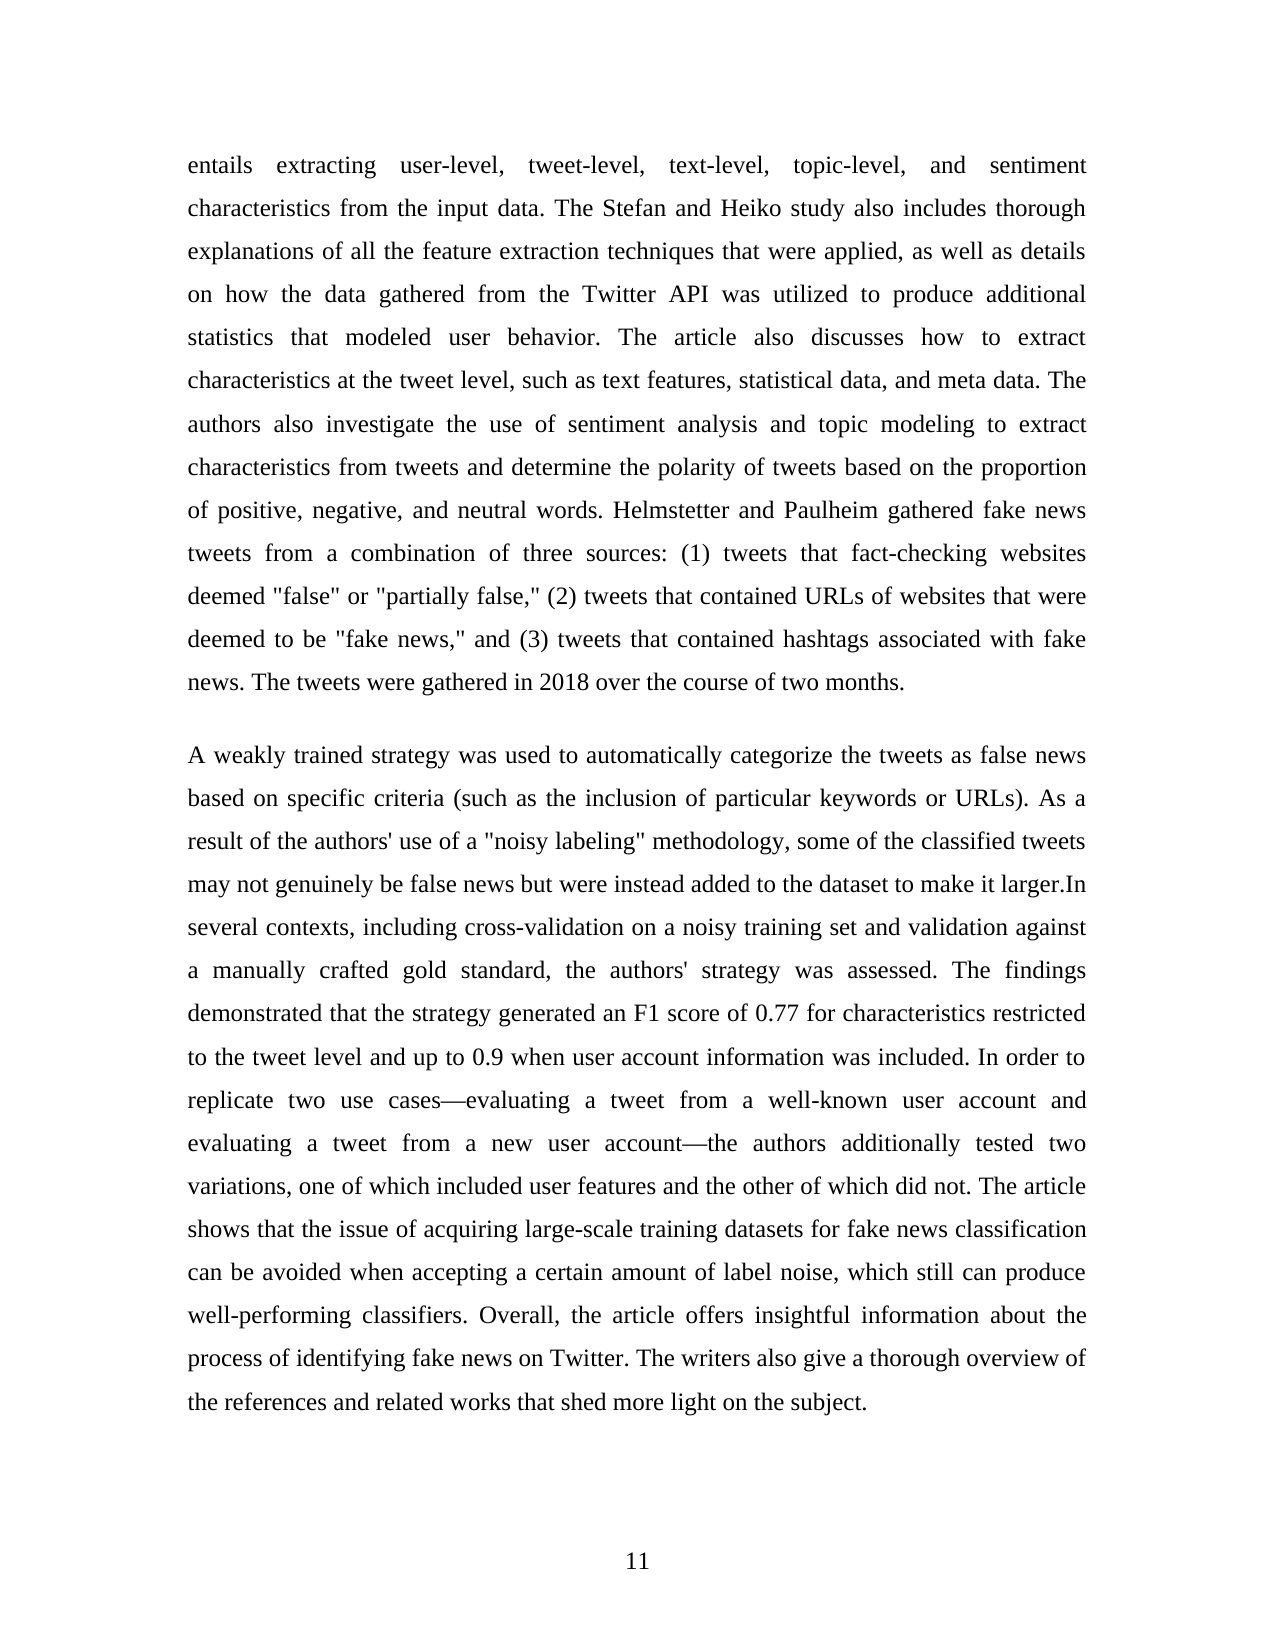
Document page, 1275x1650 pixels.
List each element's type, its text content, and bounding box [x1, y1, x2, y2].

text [187, 150, 1087, 696]
text A weakly trained strategy was used to automatically categorize the tweets as false news based on specific criteria (such as the inclusion of particular keywords or URLs). As a result of the authors' use of a "noisy labeling" methodology, some of the classified tweets may not genuinely be false news but were instead added to the dataset to make it larger.In several contexts, including cross-validation on a noisy training set and validation against a manually crafted gold standard, the authors' strategy was assessed. The findings demonstrated that the strategy generated an F1 score of 0.77 for characteristics restricted to the tweet level and up to 0.9 when user account information was included. In order to replicate two use cases—evaluating a tweet from a well-known user account and evaluating a tweet from a new user account—the authors additionally tested two variations, one of which included user features and the other of which did not. The article shows that the issue of acquiring large-scale training datasets for fake news classification can be avoided when accepting a certain amount of label noise, which still can produce well-performing classifiers. Overall, the article offers insightful information about the process of identifying fake news on Twitter. The writers also give a thorough overview of the references and related works that shed more light on the subject. [187, 740, 1087, 1415]
